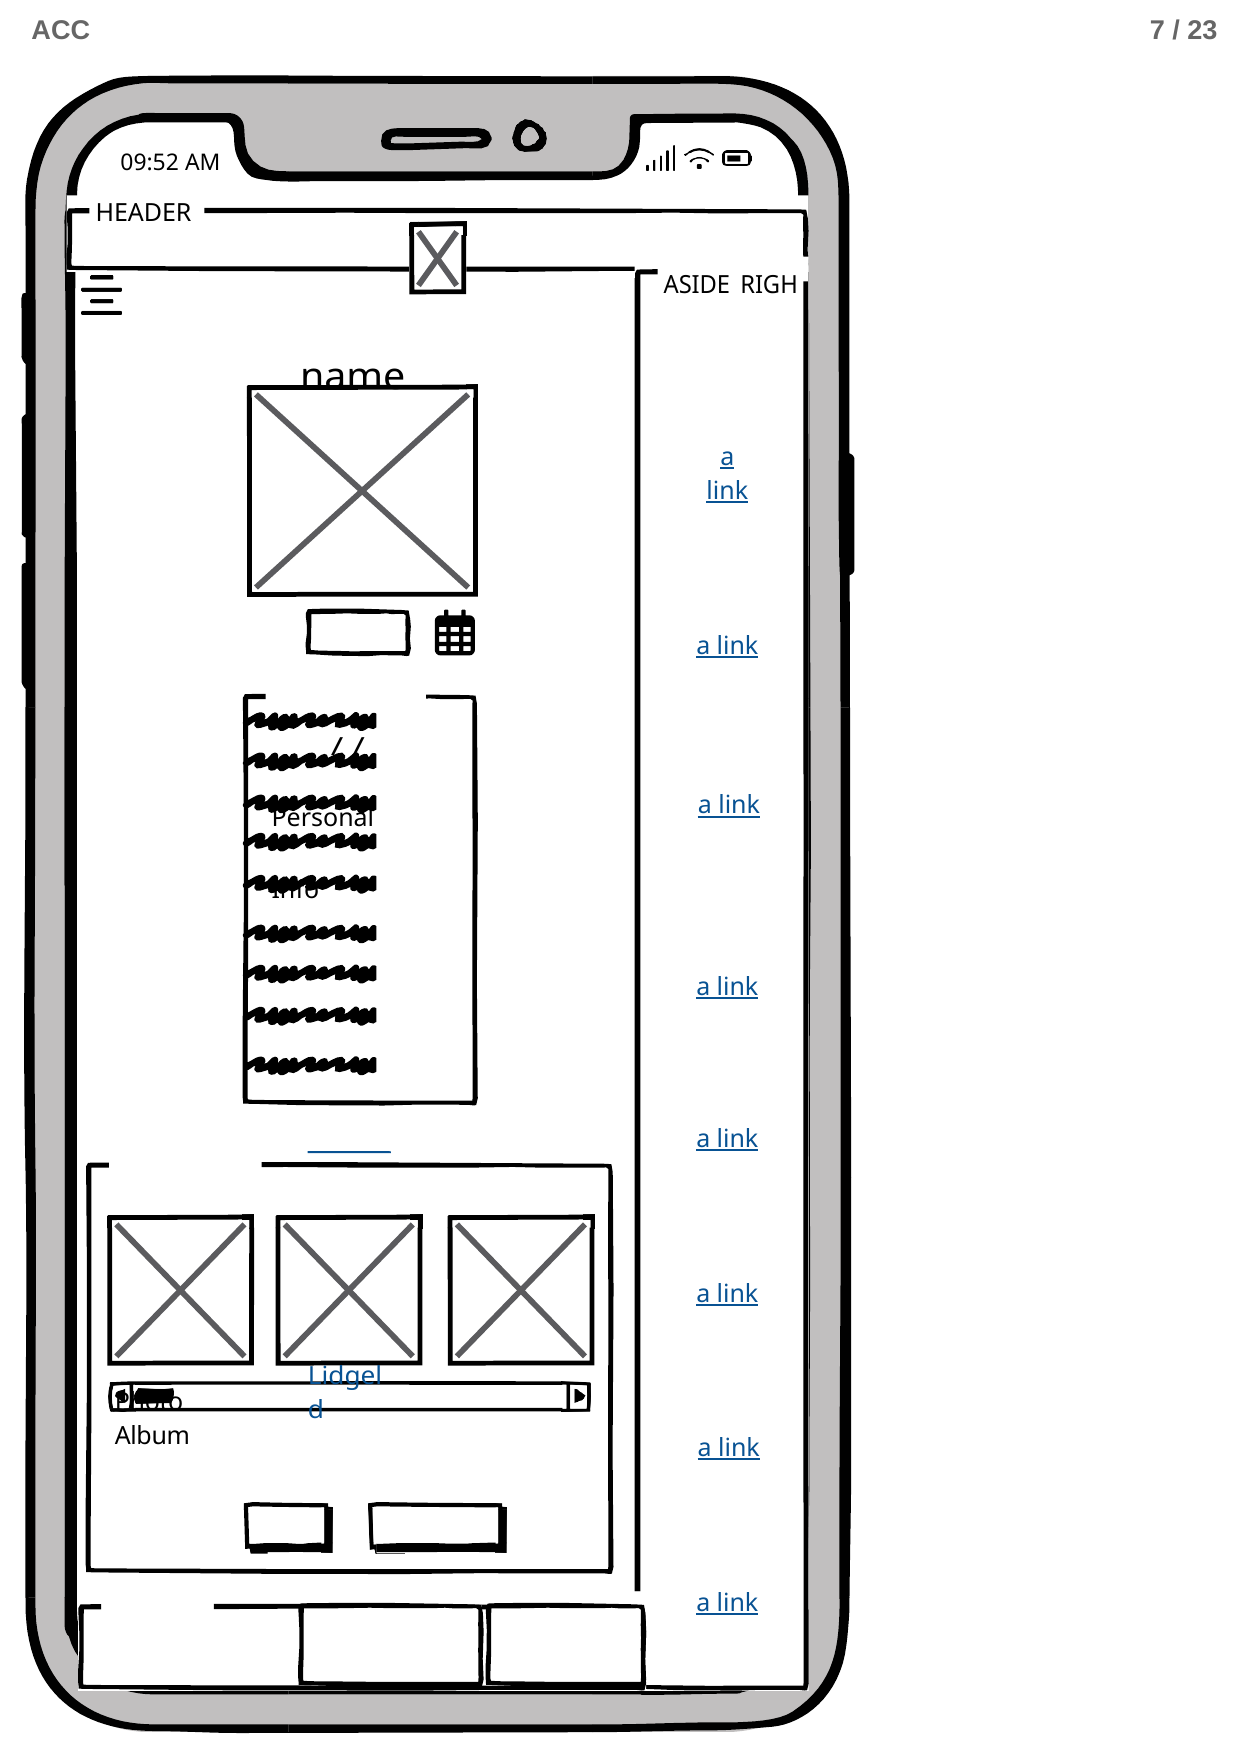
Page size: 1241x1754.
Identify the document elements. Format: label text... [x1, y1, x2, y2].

text a link [647, 1584, 807, 1618]
text ASIDE RIGH [663, 267, 1230, 301]
picture [495, 1503, 507, 1553]
text a link [696, 438, 758, 507]
picture [81, 275, 122, 315]
picture [108, 1382, 134, 1412]
text a link [647, 1275, 807, 1309]
picture [321, 1503, 333, 1553]
picture [512, 119, 547, 146]
text a link [647, 627, 807, 661]
text Photo Album [114, 1384, 255, 1452]
picture [466, 384, 478, 399]
picture [242, 1214, 254, 1229]
picture [409, 229, 467, 236]
text a link [697, 1429, 1230, 1463]
picture [561, 1381, 591, 1412]
text 09:52 AM [120, 146, 1230, 178]
text Lidgeld [308, 1358, 395, 1426]
text / / Personal Info [271, 728, 419, 905]
subtitle ACC 7 / 23 [31, 14, 1230, 46]
picture [410, 1214, 423, 1229]
text a link [647, 1121, 807, 1154]
text a link [647, 968, 807, 1002]
text name [21, 349, 405, 400]
text HEADER [95, 195, 1230, 229]
picture [583, 1214, 595, 1229]
text a link [698, 787, 1230, 821]
picture [368, 1508, 405, 1554]
